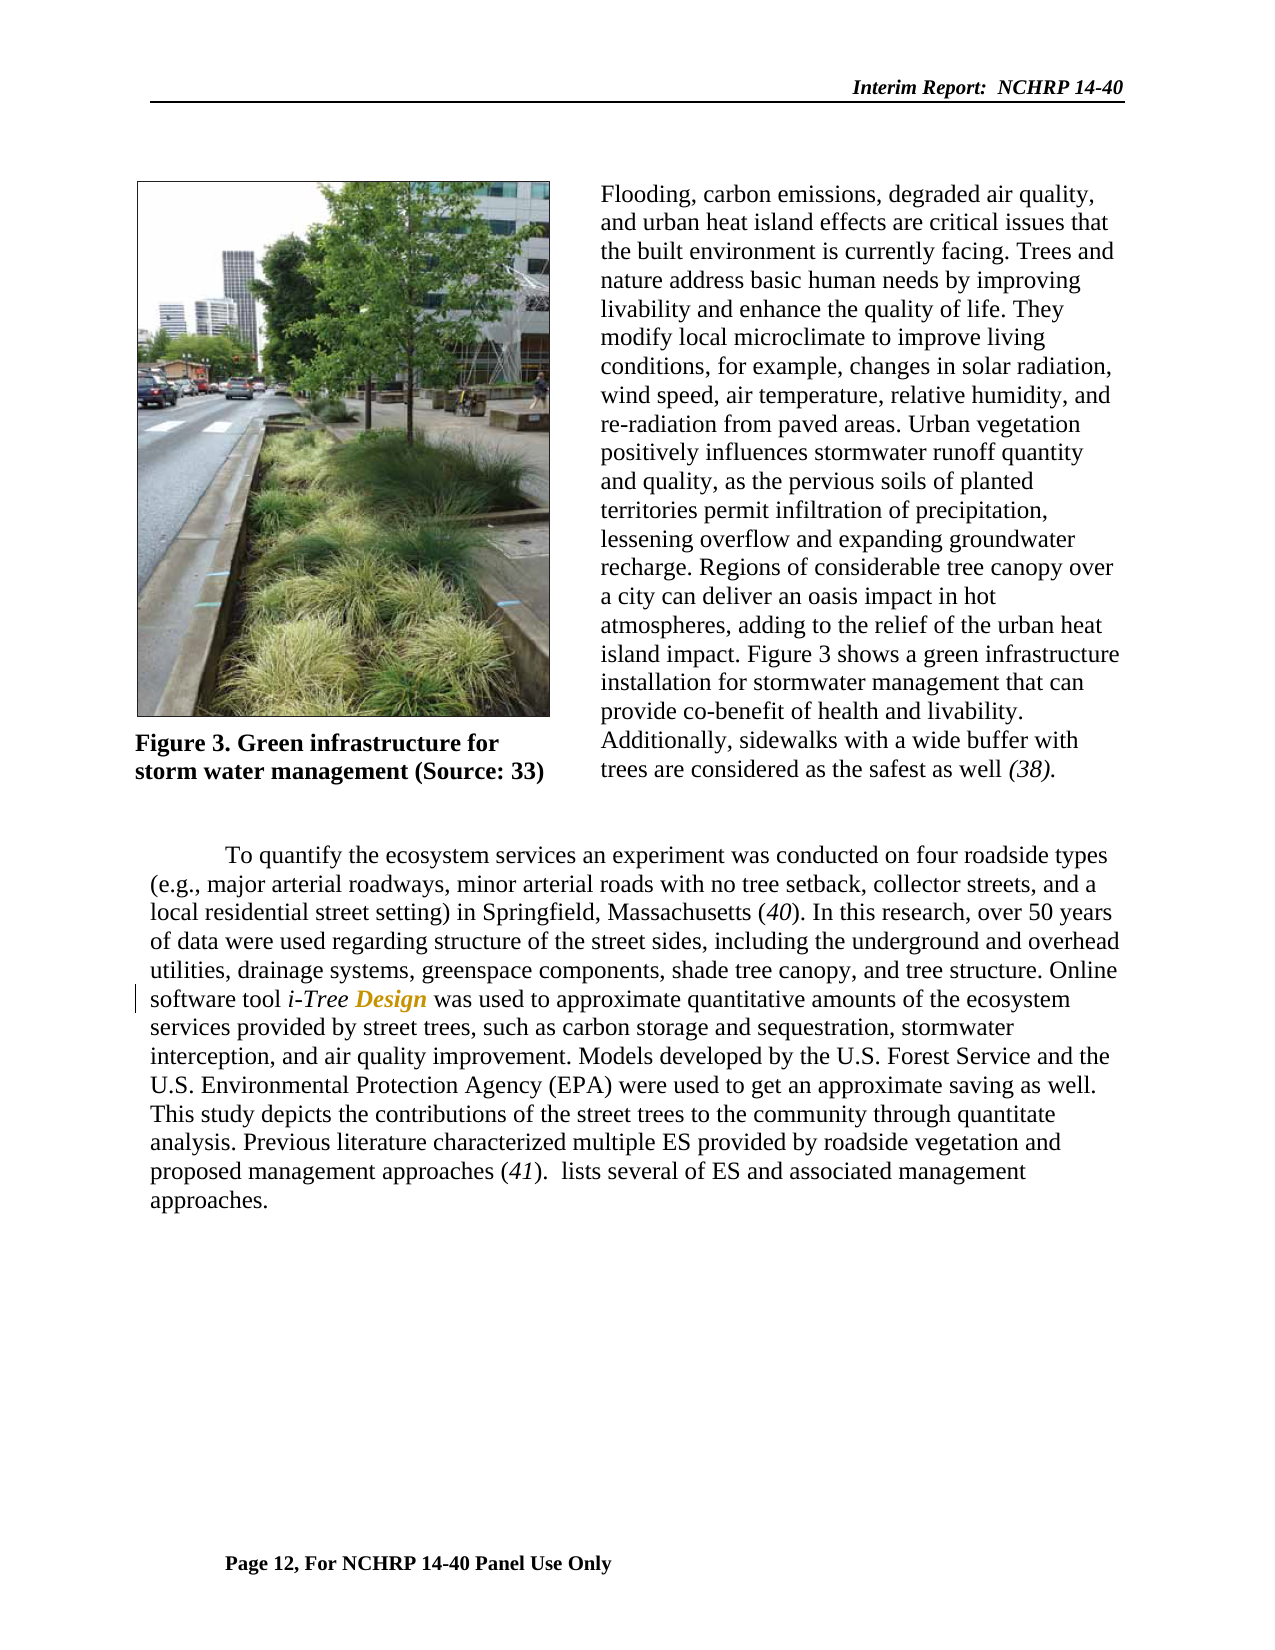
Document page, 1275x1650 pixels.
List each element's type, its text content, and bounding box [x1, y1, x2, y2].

text To quantify the ecosystem services an experiment was conducted on four roadside types (e.g., major arterial roadways, minor arterial roads with no tree setback, collector streets, and a local residential street setting) in Springfield, Massachusetts (40). In this research, over 50 years of data were used regarding structure of the street sides, including the underground and overhead utilities, drainage systems, greenspace components, shade tree canopy, and tree structure. Online software tool i-Tree Design was used to approximate quantitative amounts of the ecosystem services provided by street trees, such as carbon storage and sequestration, stormwater interception, and air quality improvement. Models developed by the U.S. Forest Service and the U.S. Environmental Protection Agency (EPA) were used to get an approximate saving as well. This study depicts the contributions of the street trees to the community through quantitate analysis. Previous literature characterized multiple ES provided by roadside vegetation and proposed management approaches (41). Table 1 lists several of ES and associated management approaches. [150, 840, 1125, 1214]
picture [134, 178, 552, 719]
